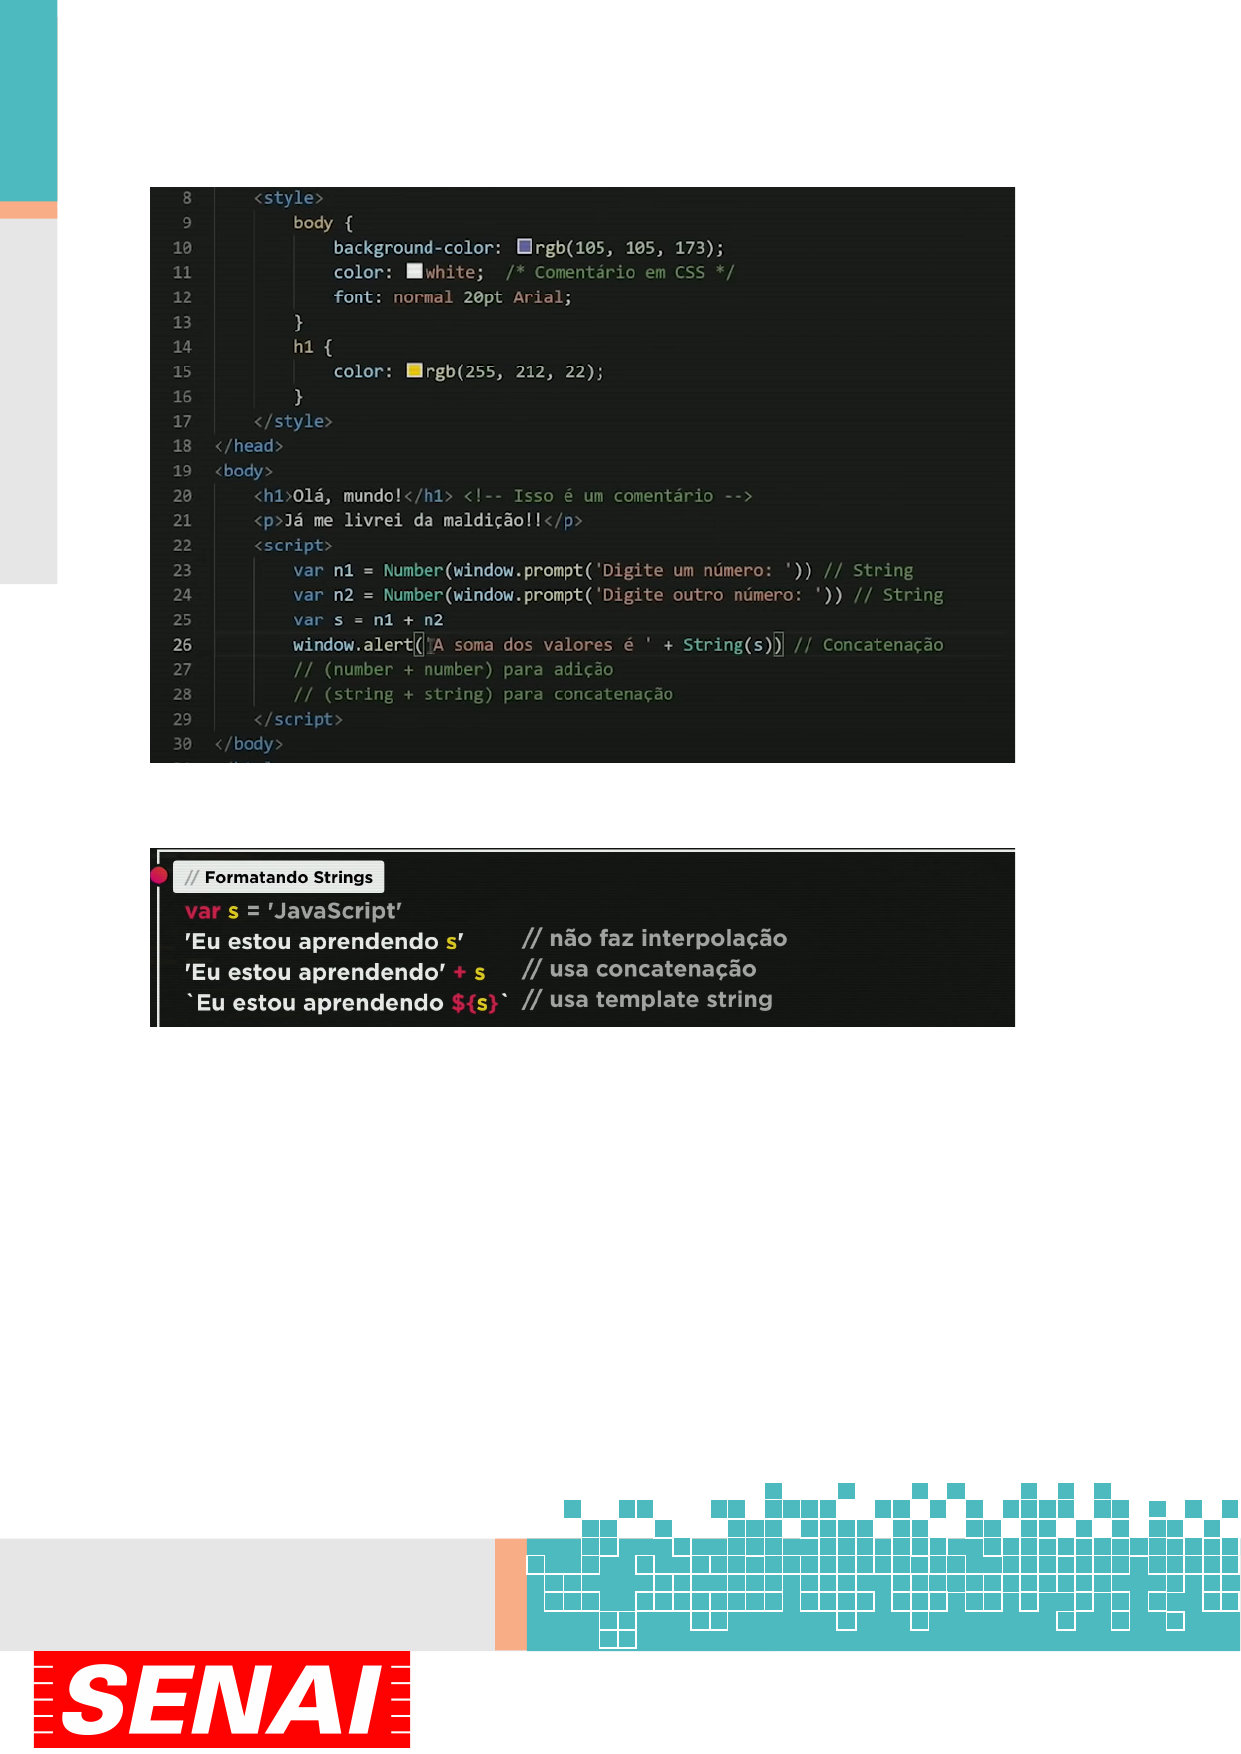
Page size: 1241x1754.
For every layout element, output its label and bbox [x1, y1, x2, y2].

picture [150, 187, 1016, 763]
picture [33, 1651, 411, 1748]
picture [150, 848, 1016, 1027]
